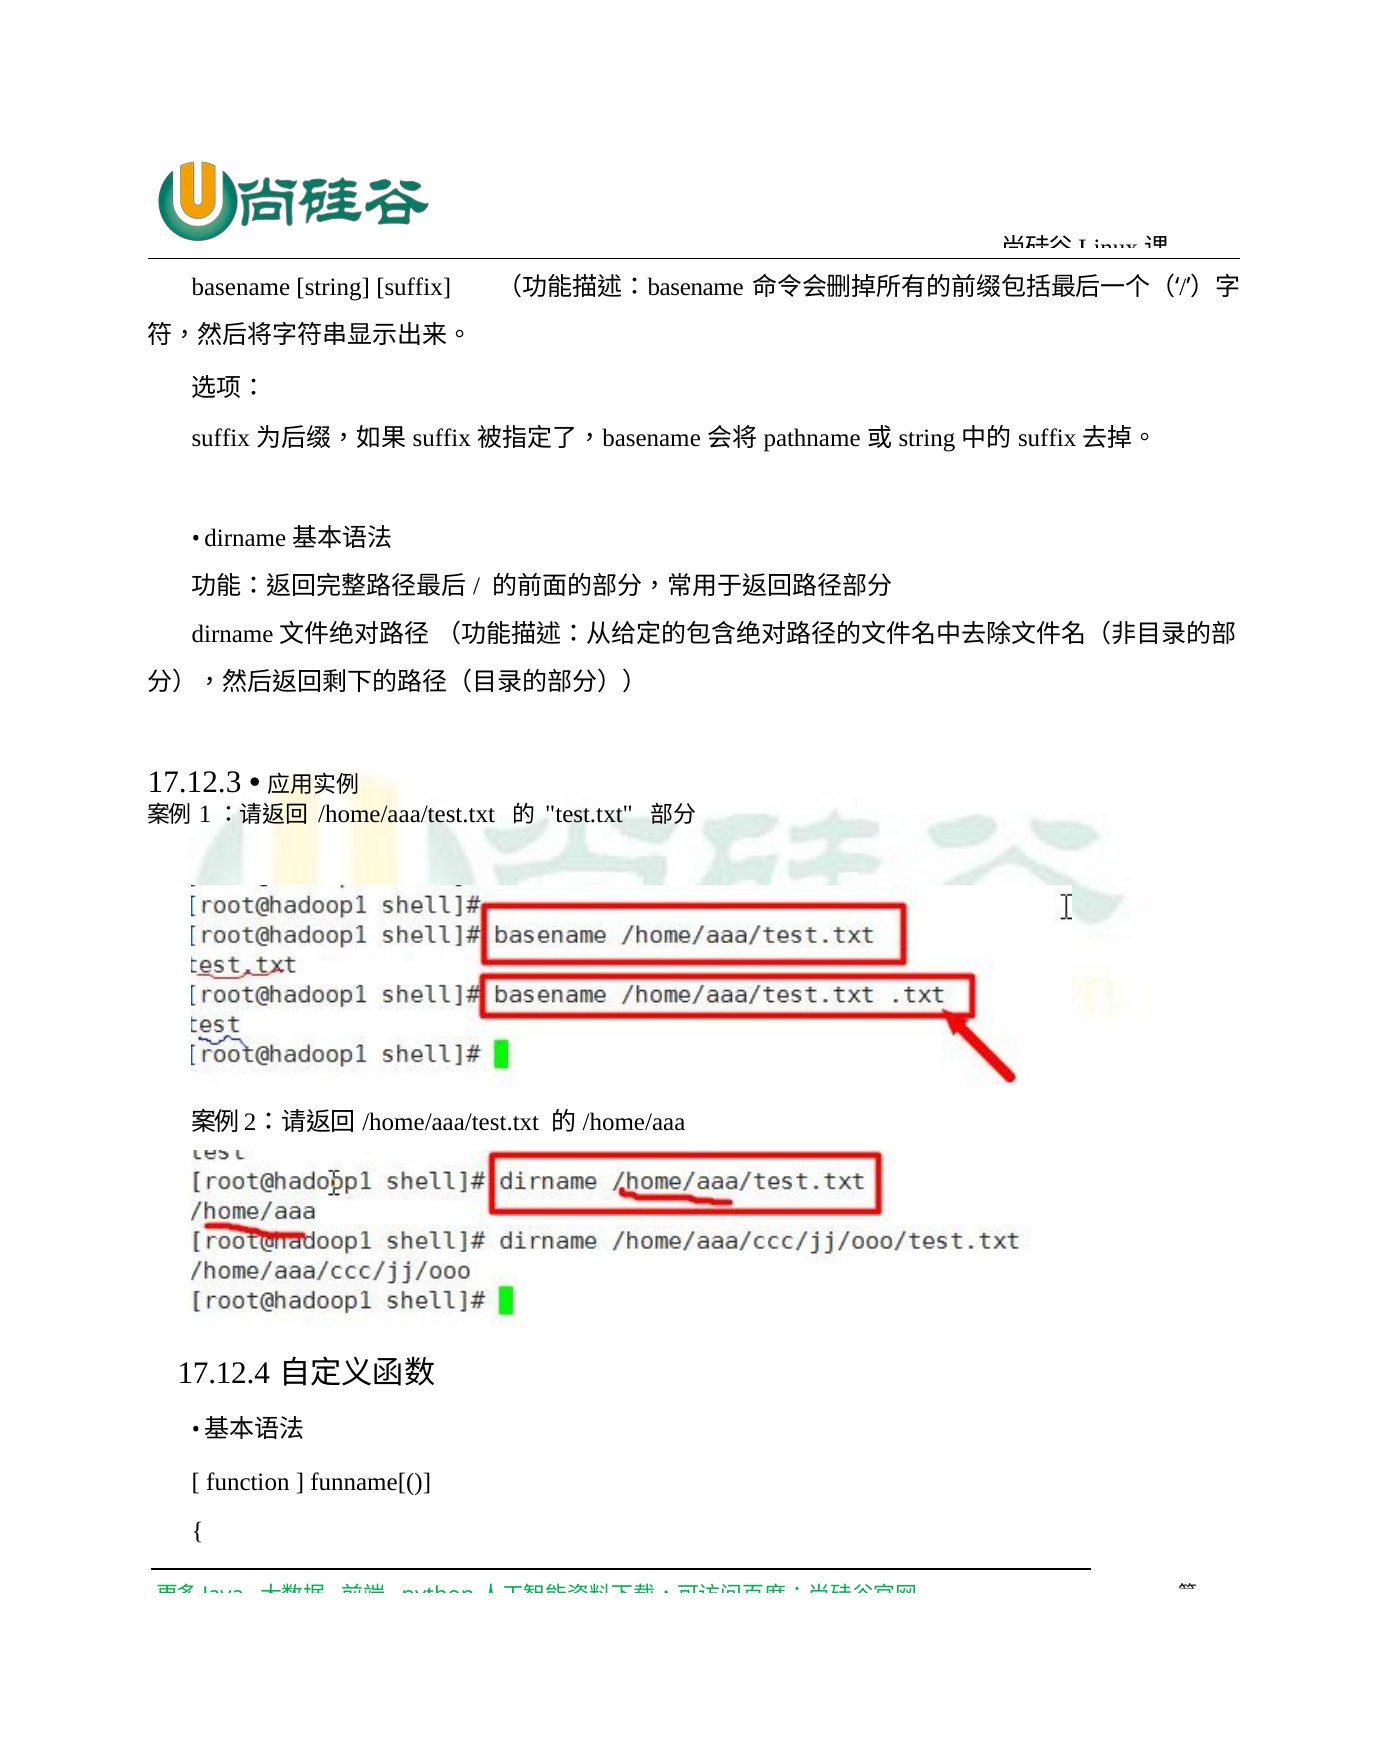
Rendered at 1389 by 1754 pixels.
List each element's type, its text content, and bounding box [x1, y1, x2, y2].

subtitle 自定义函数 [177, 1350, 1268, 1392]
picture [191, 1150, 1177, 1340]
text { [191, 1516, 1268, 1544]
text basename [string] [suffix] （功能描述：basename 命令会删掉所有的前缀包括最后一个（‘/’）字符，然后将字符串显示出来。 [148, 269, 1256, 351]
picture [147, 731, 1241, 1098]
text [ function ] funname[()] [191, 1467, 1268, 1496]
text 功能：返回完整路径最后 / 的前面的部分，常用于返回路径部分 [191, 567, 1268, 602]
text dirname 文件绝对路径 （功能描述：从给定的包含绝对路径的文件名中去除文件名（非目录的部分），然后返回剩下的路径（目录的部分）） [148, 616, 1241, 697]
list dirname 基本语法 [191, 519, 1268, 553]
list 基本语法 [191, 1411, 1268, 1445]
text 选项： [191, 370, 1268, 404]
picture [147, 153, 436, 249]
text suffix 为后缀，如果 suffix 被指定了，basename 会将 pathname 或 string 中的 suffix 去掉。 [191, 420, 1268, 454]
